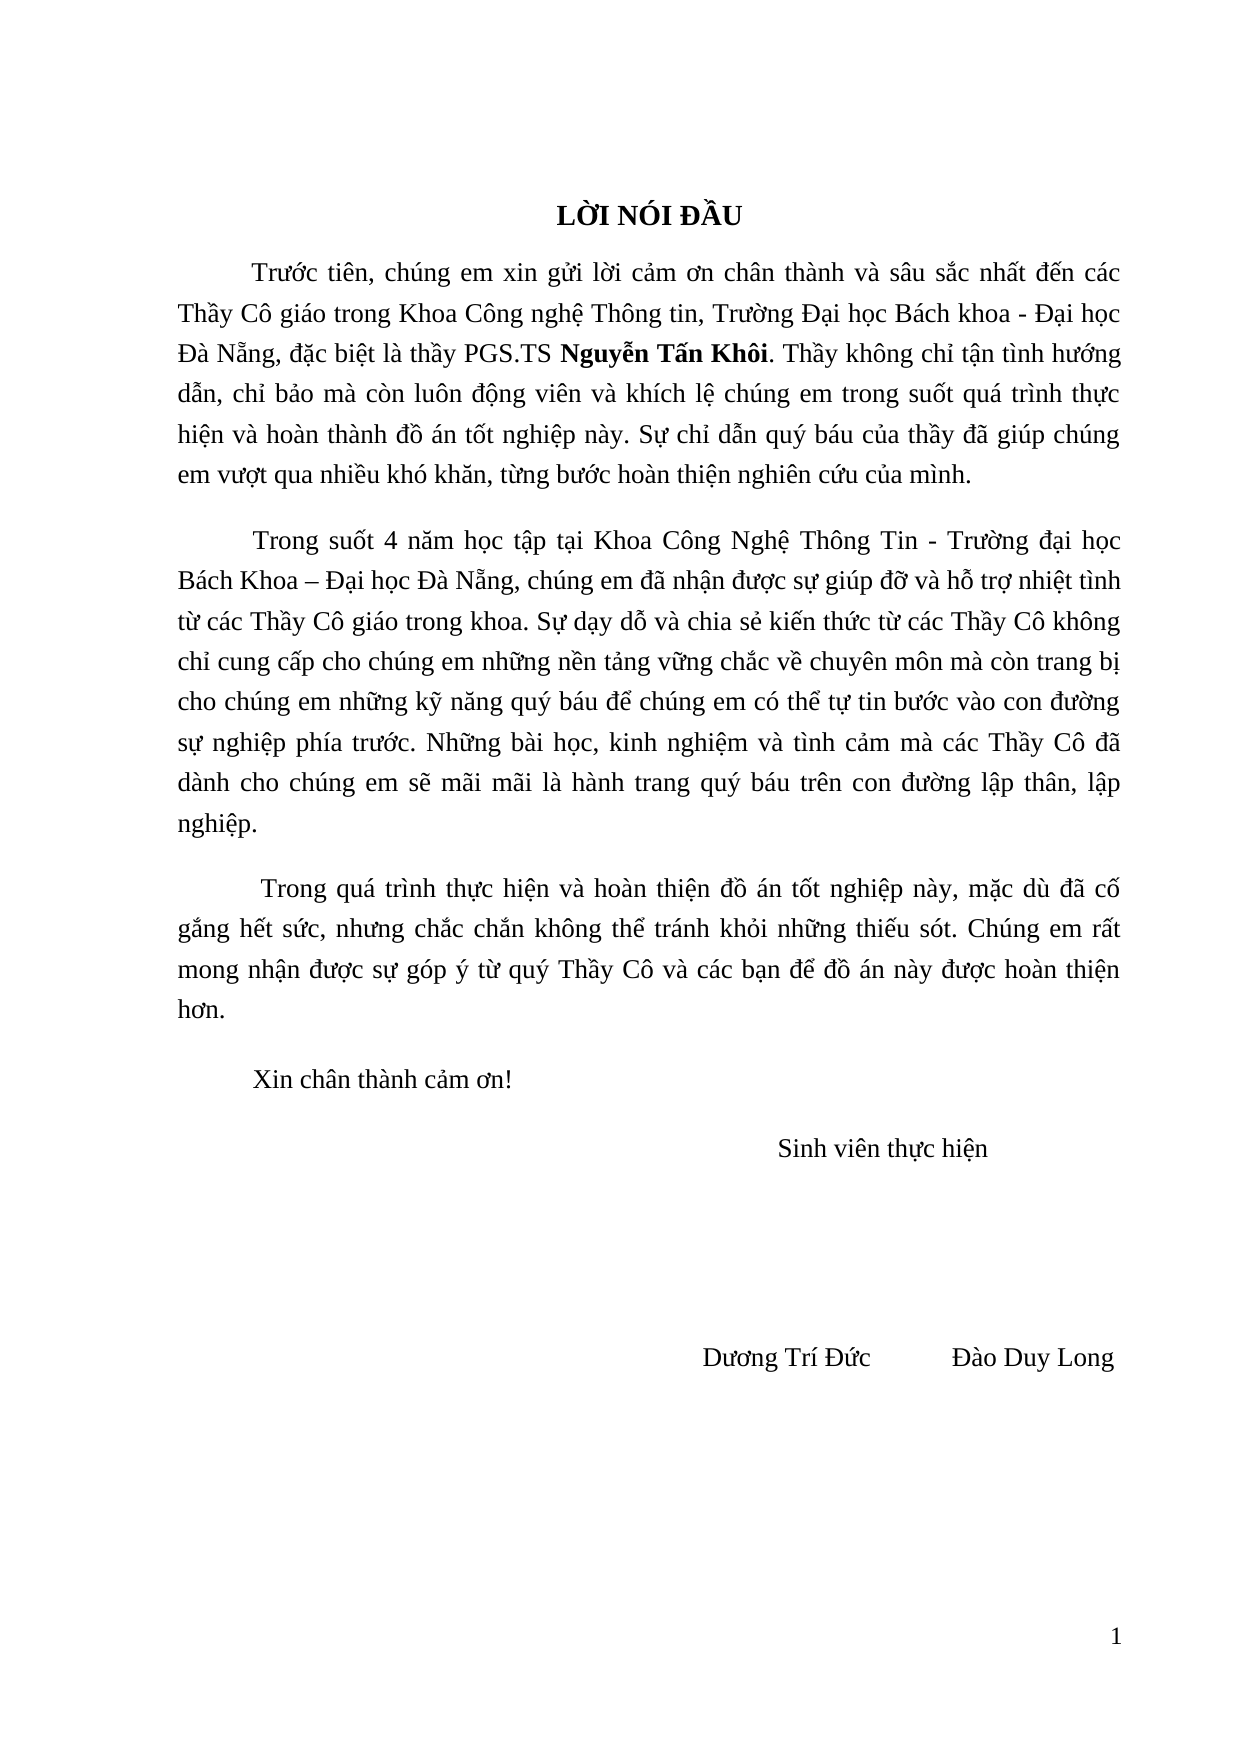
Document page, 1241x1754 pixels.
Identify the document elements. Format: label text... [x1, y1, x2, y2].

text Trong quá trình thực hiện và hoàn thiện đồ án tốt nghiệp này, mặc dù đã cố gắng hết sức, nhưng chắc chắn không thể tránh khỏi những thiếu sót. Chúng em rất mong nhận được sự góp ý từ quý Thầy Cô và các bạn để đồ án này được hoàn thiện hơn. [177, 872, 1122, 1024]
text Trước tiên, chúng em xin gửi lời cảm ơn chân thành và sâu sắc nhất đến các Thầy Cô giáo trong Khoa Công nghệ Thông tin, Trường Đại học Bách khoa - Đại học Đà Nẵng, đặc biệt là thầy PGS.TS Nguyễn Tấn Khôi. Thầy không chỉ tận tình hướng dẫn, chỉ bảo mà còn luôn động viên và khích lệ chúng em trong suốt quá trình thực hiện và hoàn thành đồ án tốt nghiệp này. Sự chỉ dẫn quý báu của thầy đã giúp chúng em vượt qua nhiều khó khăn, từng bước hoàn thiện nghiên cứu của mình. [177, 256, 1122, 489]
subtitle LỜI NÓI ĐẦU [177, 198, 1122, 231]
text Dương Trí Đức Đào Duy Long [252, 1341, 1122, 1372]
text Xin chân thành cảm ơn! [177, 1063, 1122, 1094]
text Sinh viên thực hiện [177, 1132, 1122, 1164]
text Trong suốt 4 năm học tập tại Khoa Công Nghệ Thông Tin - Trường đại học Bách Khoa – Đại học Đà Nẵng, chúng em đã nhận được sự giúp đỡ và hỗ trợ nhiệt tình từ các Thầy Cô giáo trong khoa. Sự dạy dỗ và chia sẻ kiến thức từ các Thầy Cô không chỉ cung cấp cho chúng em những nền tảng vững chắc về chuyên môn mà còn trang bị cho chúng em những kỹ năng quý báu để chúng em có thể tự tin bước vào con đường sự nghiệp phía trước. Những bài học, kinh nghiệm và tình cảm mà các Thầy Cô đã dành cho chúng em sẽ mãi mãi là hành trang quý báu trên con đường lập thân, lập nghiệp. [177, 524, 1122, 838]
